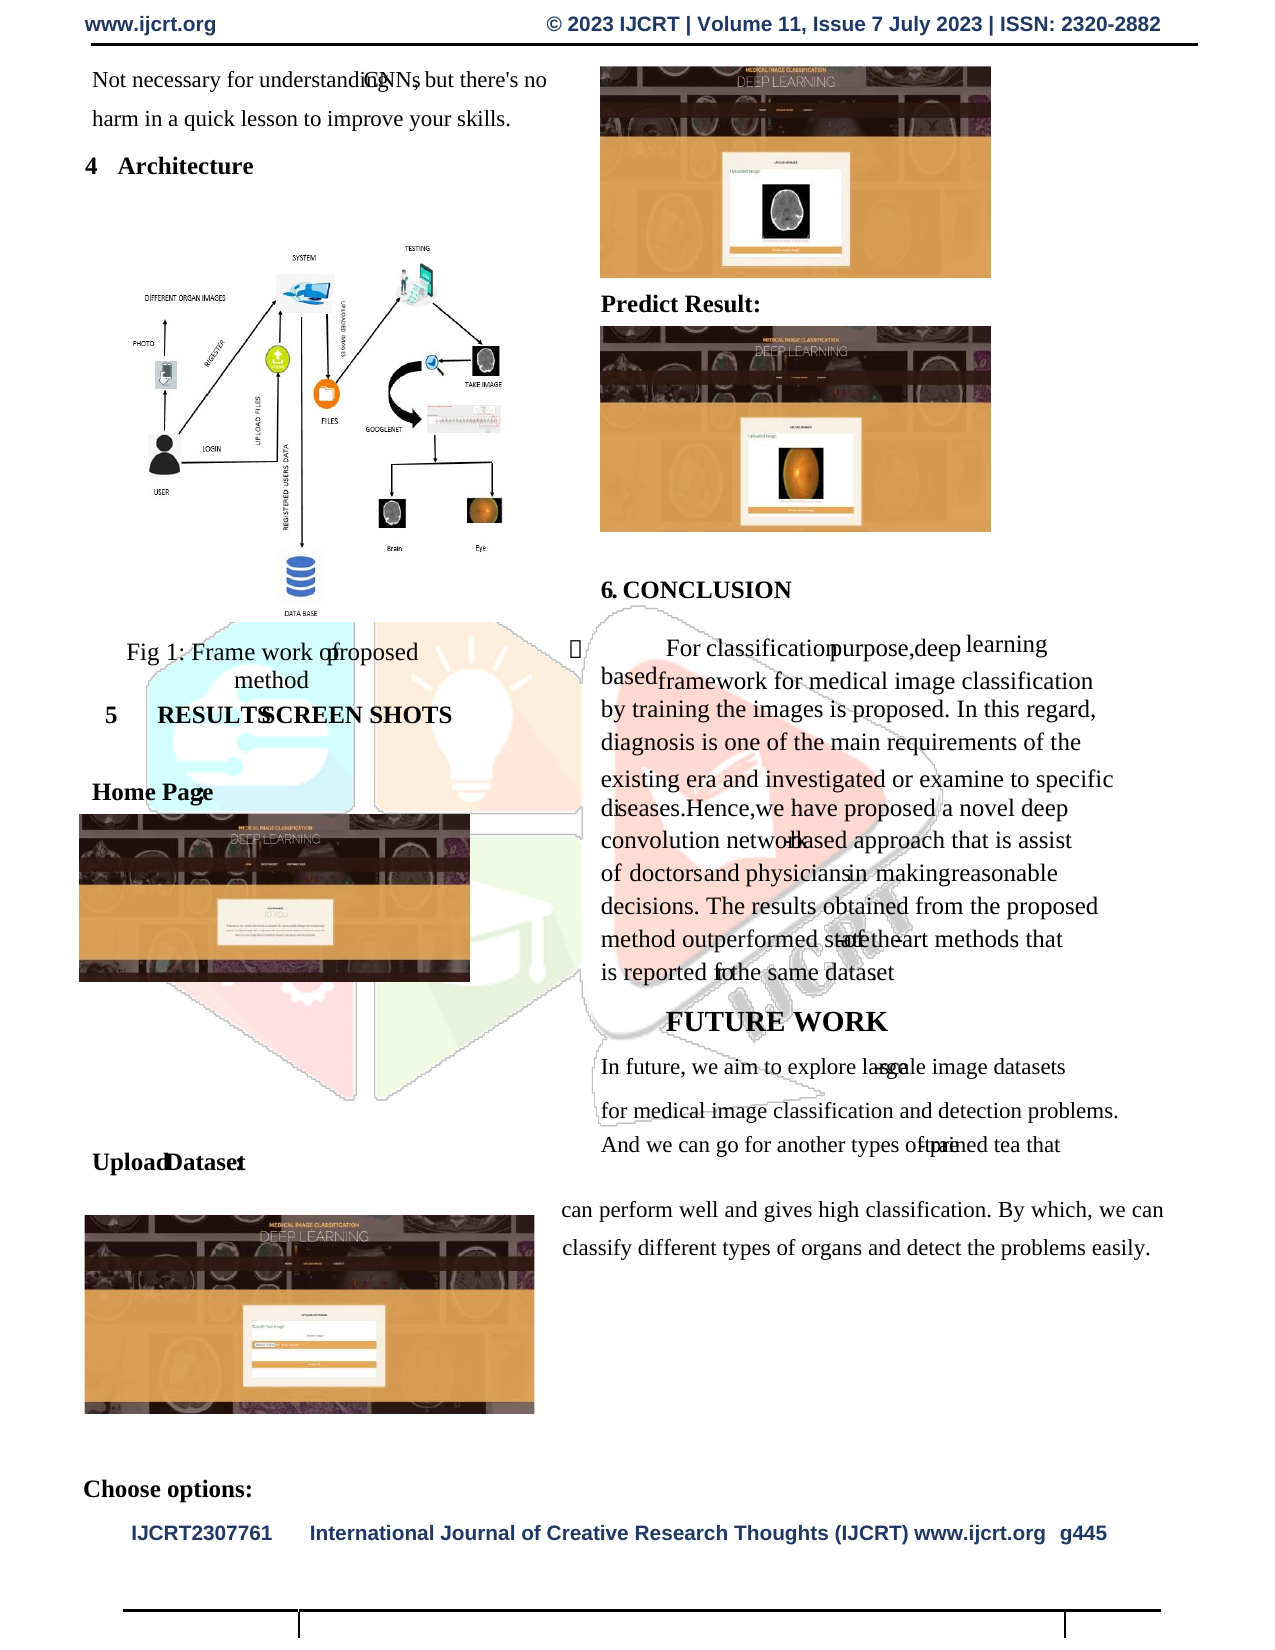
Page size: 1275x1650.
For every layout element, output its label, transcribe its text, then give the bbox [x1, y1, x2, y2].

picture [84, 1215, 535, 1414]
picture [79, 226, 994, 1131]
picture [600, 65, 991, 278]
text Choose options: [83, 1474, 1166, 1503]
